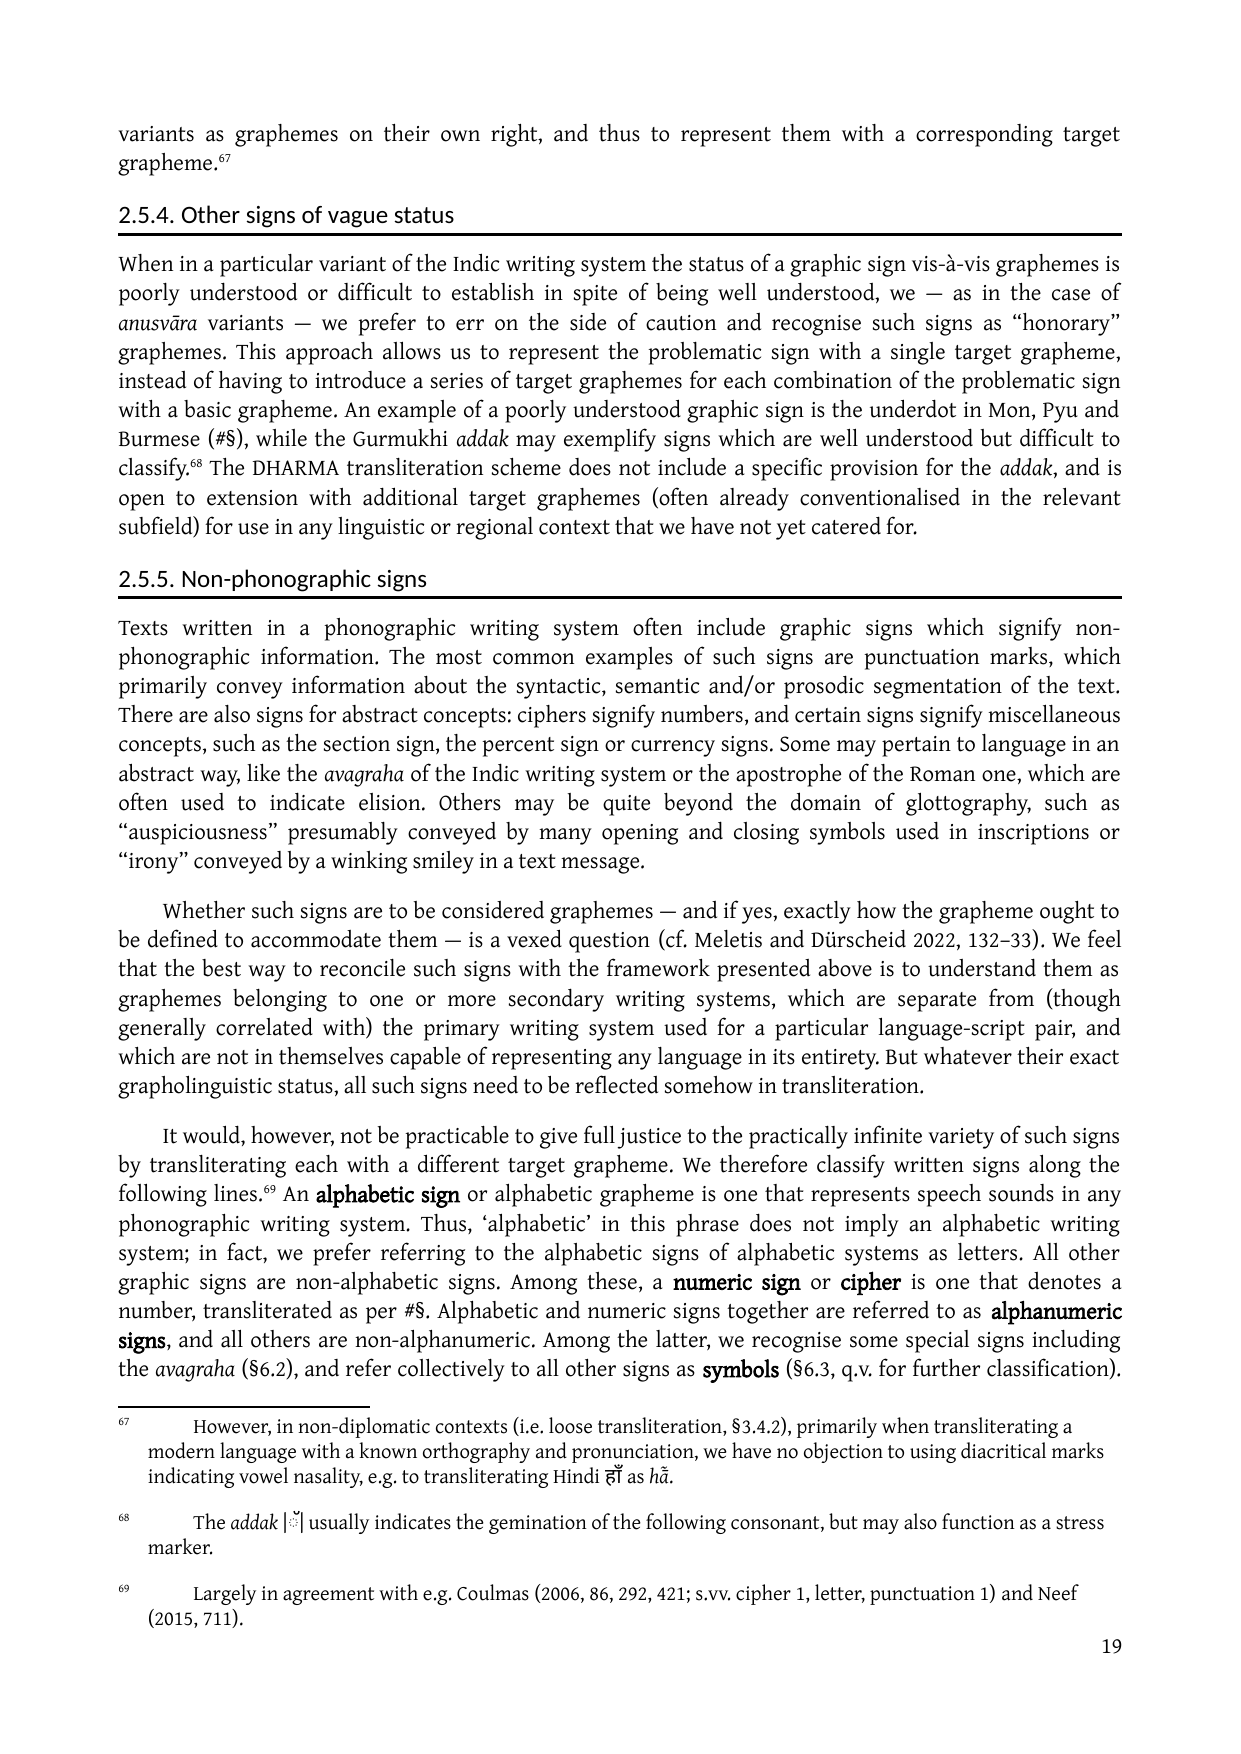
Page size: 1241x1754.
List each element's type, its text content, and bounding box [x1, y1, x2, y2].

text In the diplomatic transliteration of primary texts, we wish to make no assumptions about whether such signs were employed by their writers to represent a phoneme or to qualify a phoneme represented by another graph, and prefer to err on the side of caution. An additional rationale for doing so is that anusvāra variants may be perceived as always representing an abstract nasal phoneme, and the fact that it is sometimes realised as a nasalisation of the preceding vowel phoneme may be viewed as an issue of complex grapheme to phoneme correspondence. Therefore, our general approach is to treat all anusvāra variants as graphemes on their own right, and thus to represent them with a corresponding target grapheme. [118, 118, 1122, 176]
subtitle Non-phonographic signs [118, 561, 1122, 596]
text When in a particular variant of the Indic writing system the status of a graphic sign vis-à-vis graphemes is poorly understood or difficult to establish in spite of being well understood, we — as in the case of anusvāra variants — we prefer to err on the side of caution and recognise such signs as “honorary” graphemes. This approach allows us to represent the problematic sign with a single target grapheme, instead of having to introduce a series of target graphemes for each combination of the problematic sign with a basic grapheme. An example of a poorly understood graphic sign is the underdot in Mon, Pyu and Burmese (#§), while the Gurmukhi addak may exemplify signs which are well understood but difficult to classify. The DHARMA transliteration scheme does not include a specific provision for the addak, and is open to extension with additional target graphemes (often already conventionalised in the relevant subfield) for use in any linguistic or regional context that we have not yet catered for. [118, 248, 1122, 540]
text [118, 1120, 1122, 1383]
text Texts written in a phonographic writing system often include graphic signs which signify non-phonographic information. The most common examples of such signs are punctuation marks, which primarily convey information about the syntactic, semantic and/or prosodic segmentation of the text. There are also signs for abstract concepts: ciphers signify numbers, and certain signs signify miscellaneous concepts, such as the section sign, the percent sign or currency signs. Some may pertain to language in an abstract way, like the avagraha of the Indic writing system or the apostrophe of the Roman one, which are often used to indicate elision. Others may be quite beyond the domain of glottography, such as “auspiciousness” presumably conveyed by many opening and closing symbols used in inscriptions or “irony” conveyed by a winking smiley in a text message. [118, 612, 1122, 874]
subtitle Other signs of vague status [118, 197, 1122, 233]
text Whether such signs are to be considered graphemes — and if yes, exactly how the grapheme ought to be defined to accommodate them — is a vexed question (cf. Meletis and Dürscheid 2022, 132–33). We feel that the best way to reconcile such signs with the framework presented above is to understand them as graphemes belonging to one or more secondary writing systems, which are separate from (though generally correlated with) the primary writing system used for a particular language-script pair, and which are not in themselves capable of representing any language in its entirety. But whatever their exact grapholinguistic status, all such signs need to be reflected somehow in transliteration. [118, 895, 1122, 1099]
